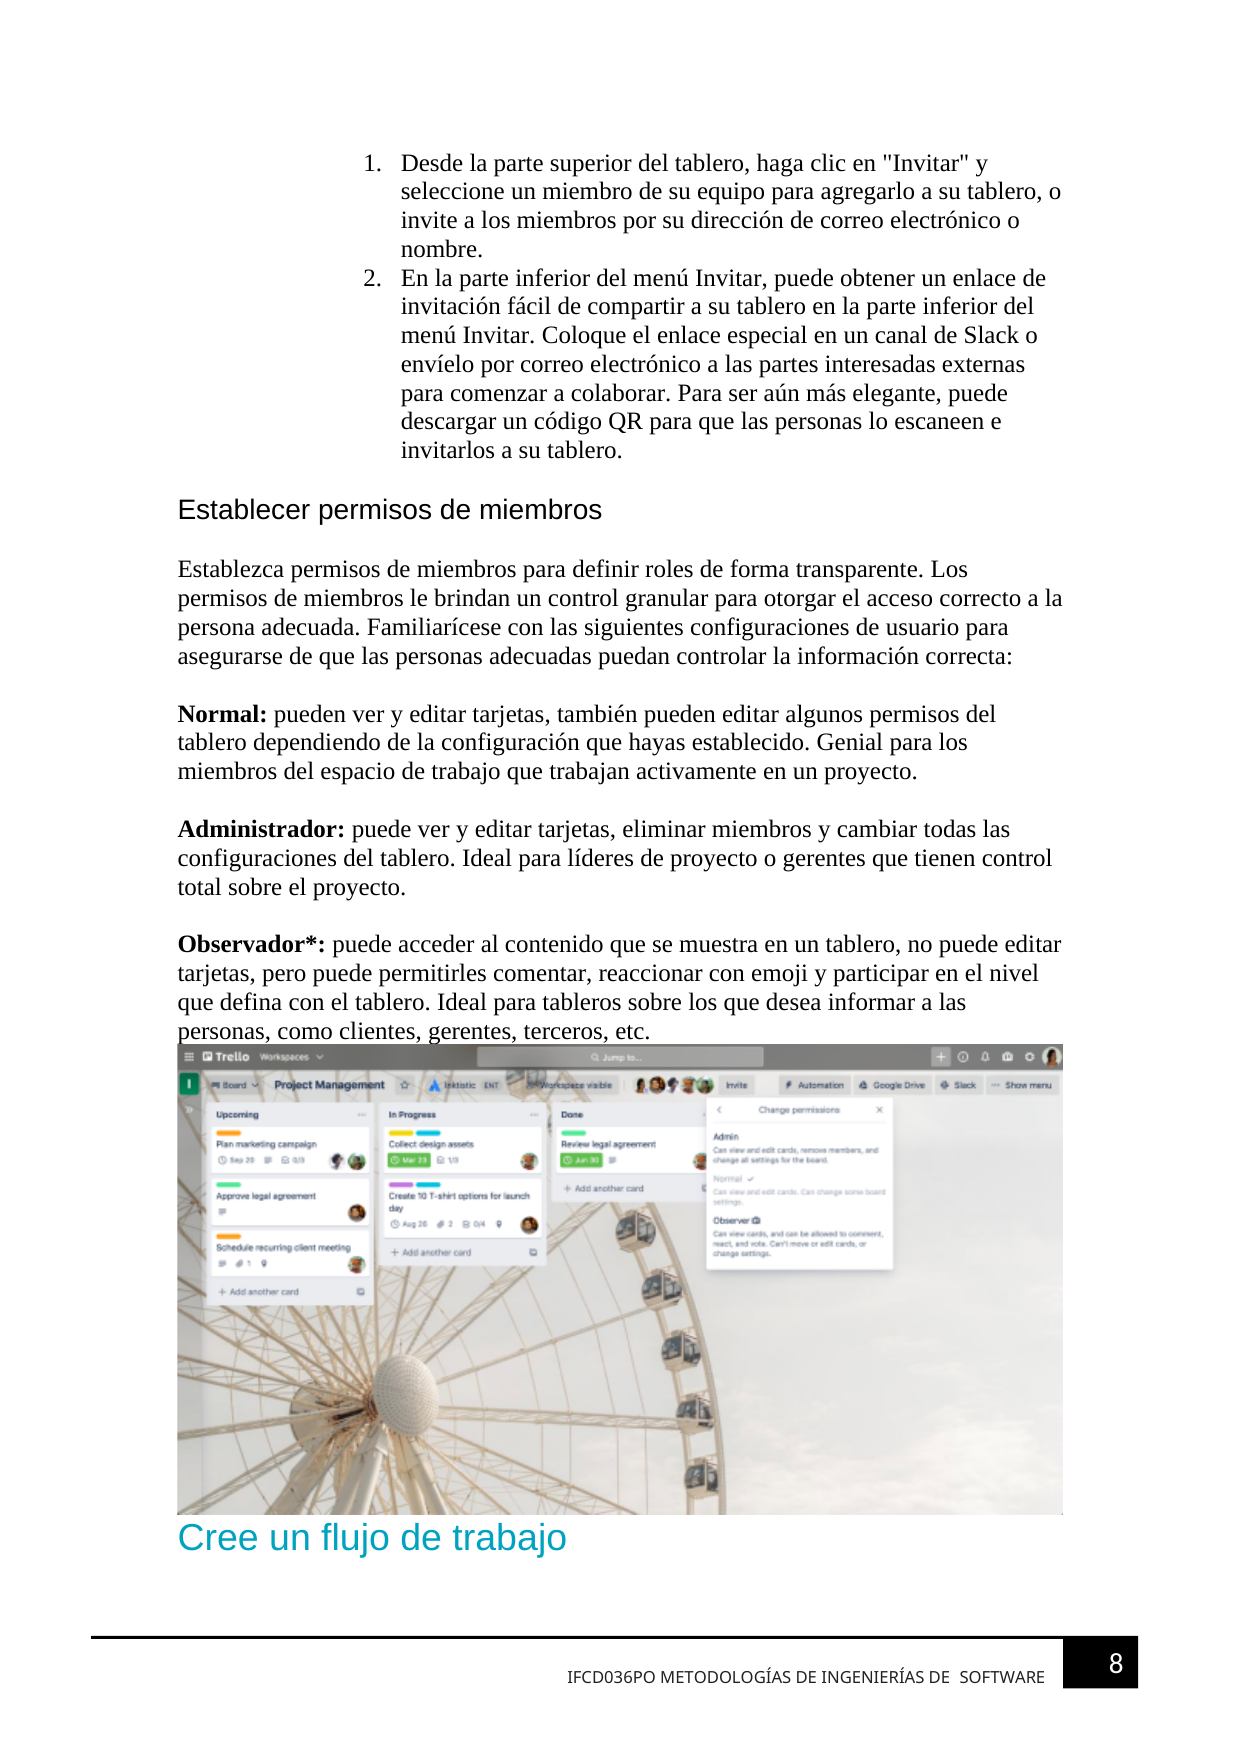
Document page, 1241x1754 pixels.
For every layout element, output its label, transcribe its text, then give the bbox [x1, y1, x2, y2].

text Normal: pueden ver y editar tarjetas, también pueden editar algunos permisos del tablero dependiendo de la configuración que hayas establecido. Genial para los miembros del espacio de trabajo que trabajan activamente en un proyecto. [177, 699, 1063, 785]
list Desde la parte superior del tablero, haga clic en "Invitar" y seleccione un miembro de su equipo para agregarlo a su tablero, o invite a los miembros por su dirección de correo electrónico o nombre. [363, 148, 1063, 263]
picture [177, 1044, 1063, 1515]
text Observador*: puede acceder al contenido que se muestra en un tablero, no puede editar tarjetas, pero puede permitirles comentar, reaccionar con emoji y participar en el nivel que defina con el tablero. Ideal para tableros sobre los que desea informar a las personas, como clientes, gerentes, terceros, etc. [177, 929, 1063, 1044]
text Establezca permisos de miembros para definir roles de forma transparente. Los permisos de miembros le brindan un control granular para otorgar el acceso correcto a la persona adecuada. Familiarícese con las siguientes configuraciones de usuario para asegurarse de que las personas adecuadas puedan controlar la información correcta: [177, 554, 1063, 669]
list En la parte inferior del menú Invitar, puede obtener un enlace de invitación fácil de compartir a su tablero en la parte inferior del menú Invitar. Coloque el enlace especial en un canal de Slack o envíelo por correo electrónico a las partes interesadas externas para comenzar a colaborar. Para ser aún más elegante, puede descargar un código QR para que las personas lo escaneen e invitarlos a su tablero. [363, 263, 1063, 464]
text Cree un flujo de trabajo [177, 1515, 1063, 1558]
text Administrador: puede ver y editar tarjetas, eliminar miembros y cambiar todas las configuraciones del tablero. Ideal para líderes de proyecto o gerentes que tienen control total sobre el proyecto. [177, 814, 1063, 900]
text Establecer permisos de miembros [177, 493, 1063, 525]
